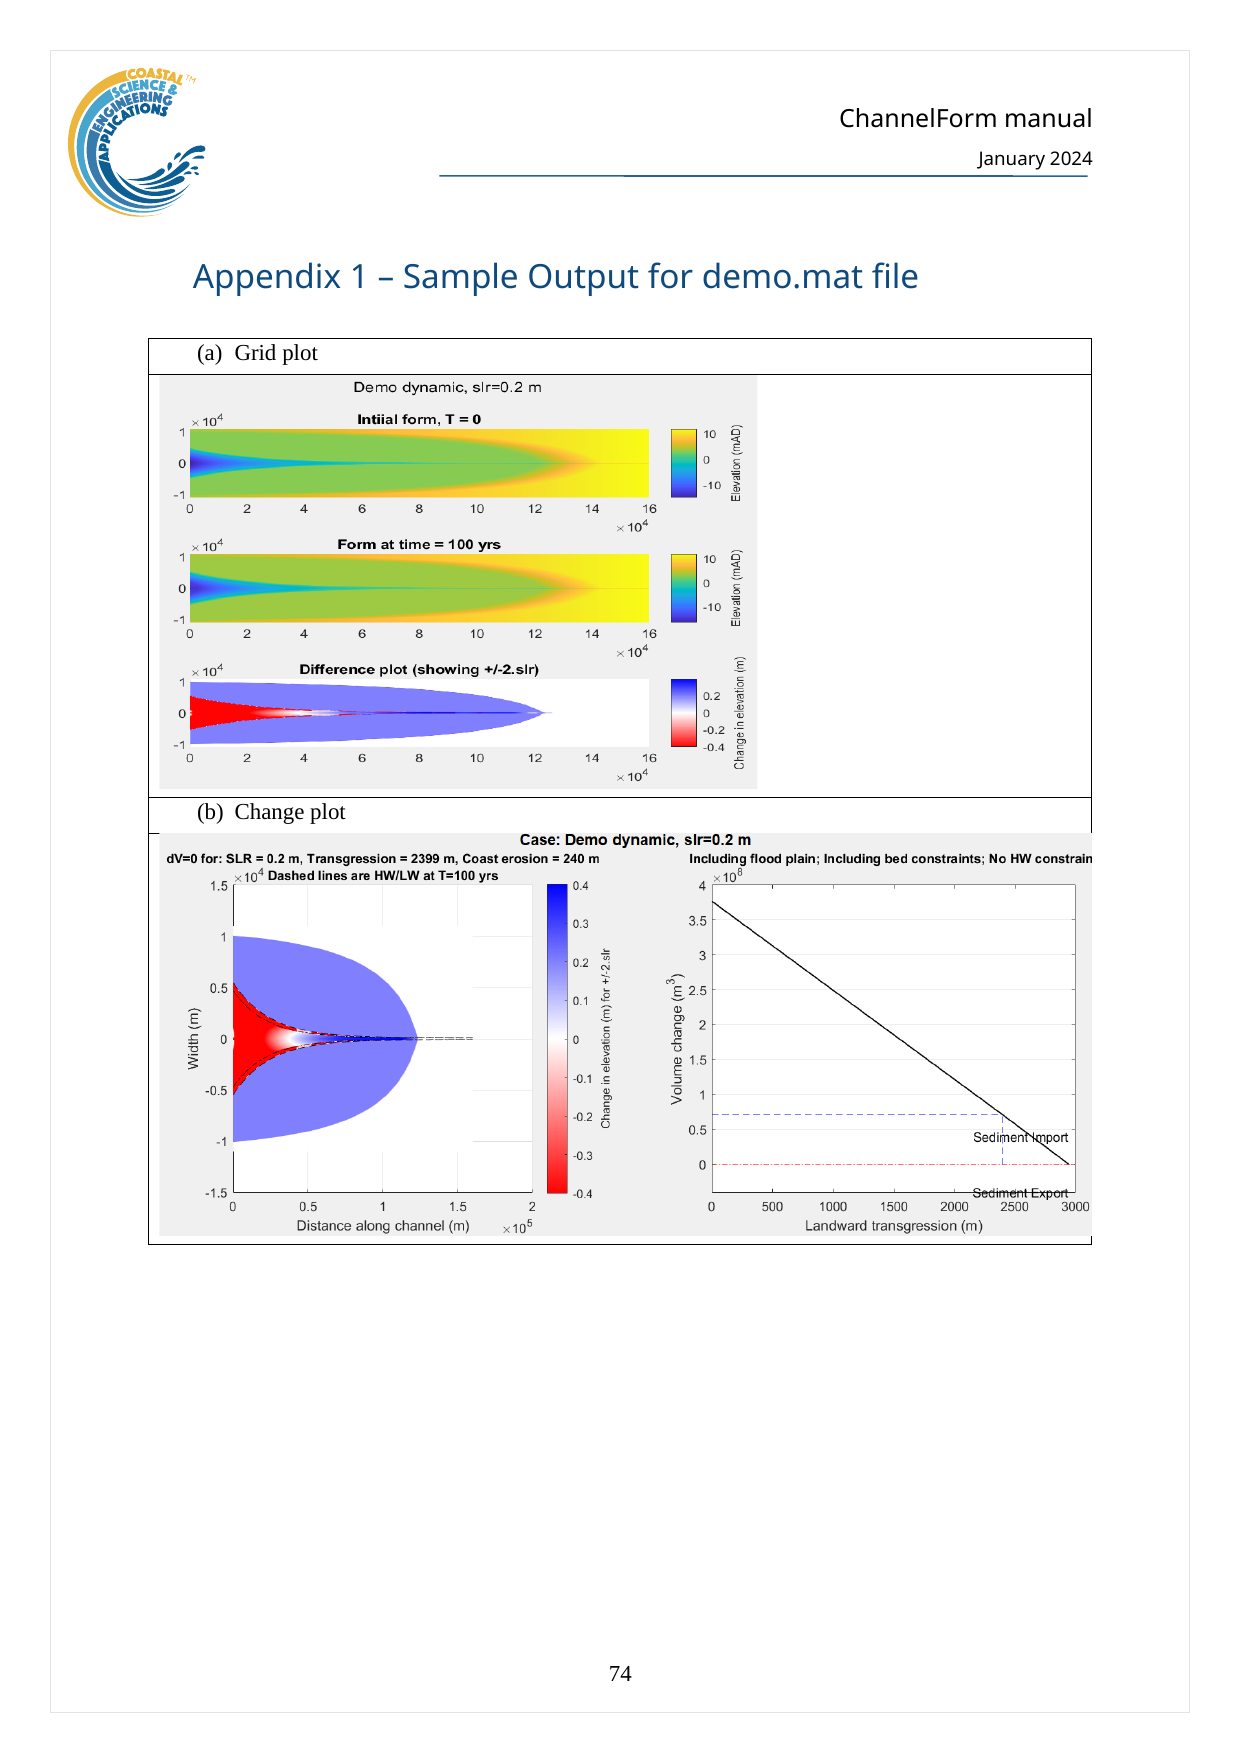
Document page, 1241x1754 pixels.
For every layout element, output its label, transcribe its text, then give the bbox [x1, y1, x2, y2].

picture [159, 375, 758, 789]
table_cell [149, 834, 1091, 1244]
picture [159, 833, 1092, 1236]
table_cell [149, 375, 1091, 797]
table_cell Change plot [149, 798, 1091, 833]
subtitle Appendix 1 – Sample Output for demo.mat file [193, 253, 1093, 298]
table_header Grid plot [149, 339, 1091, 374]
